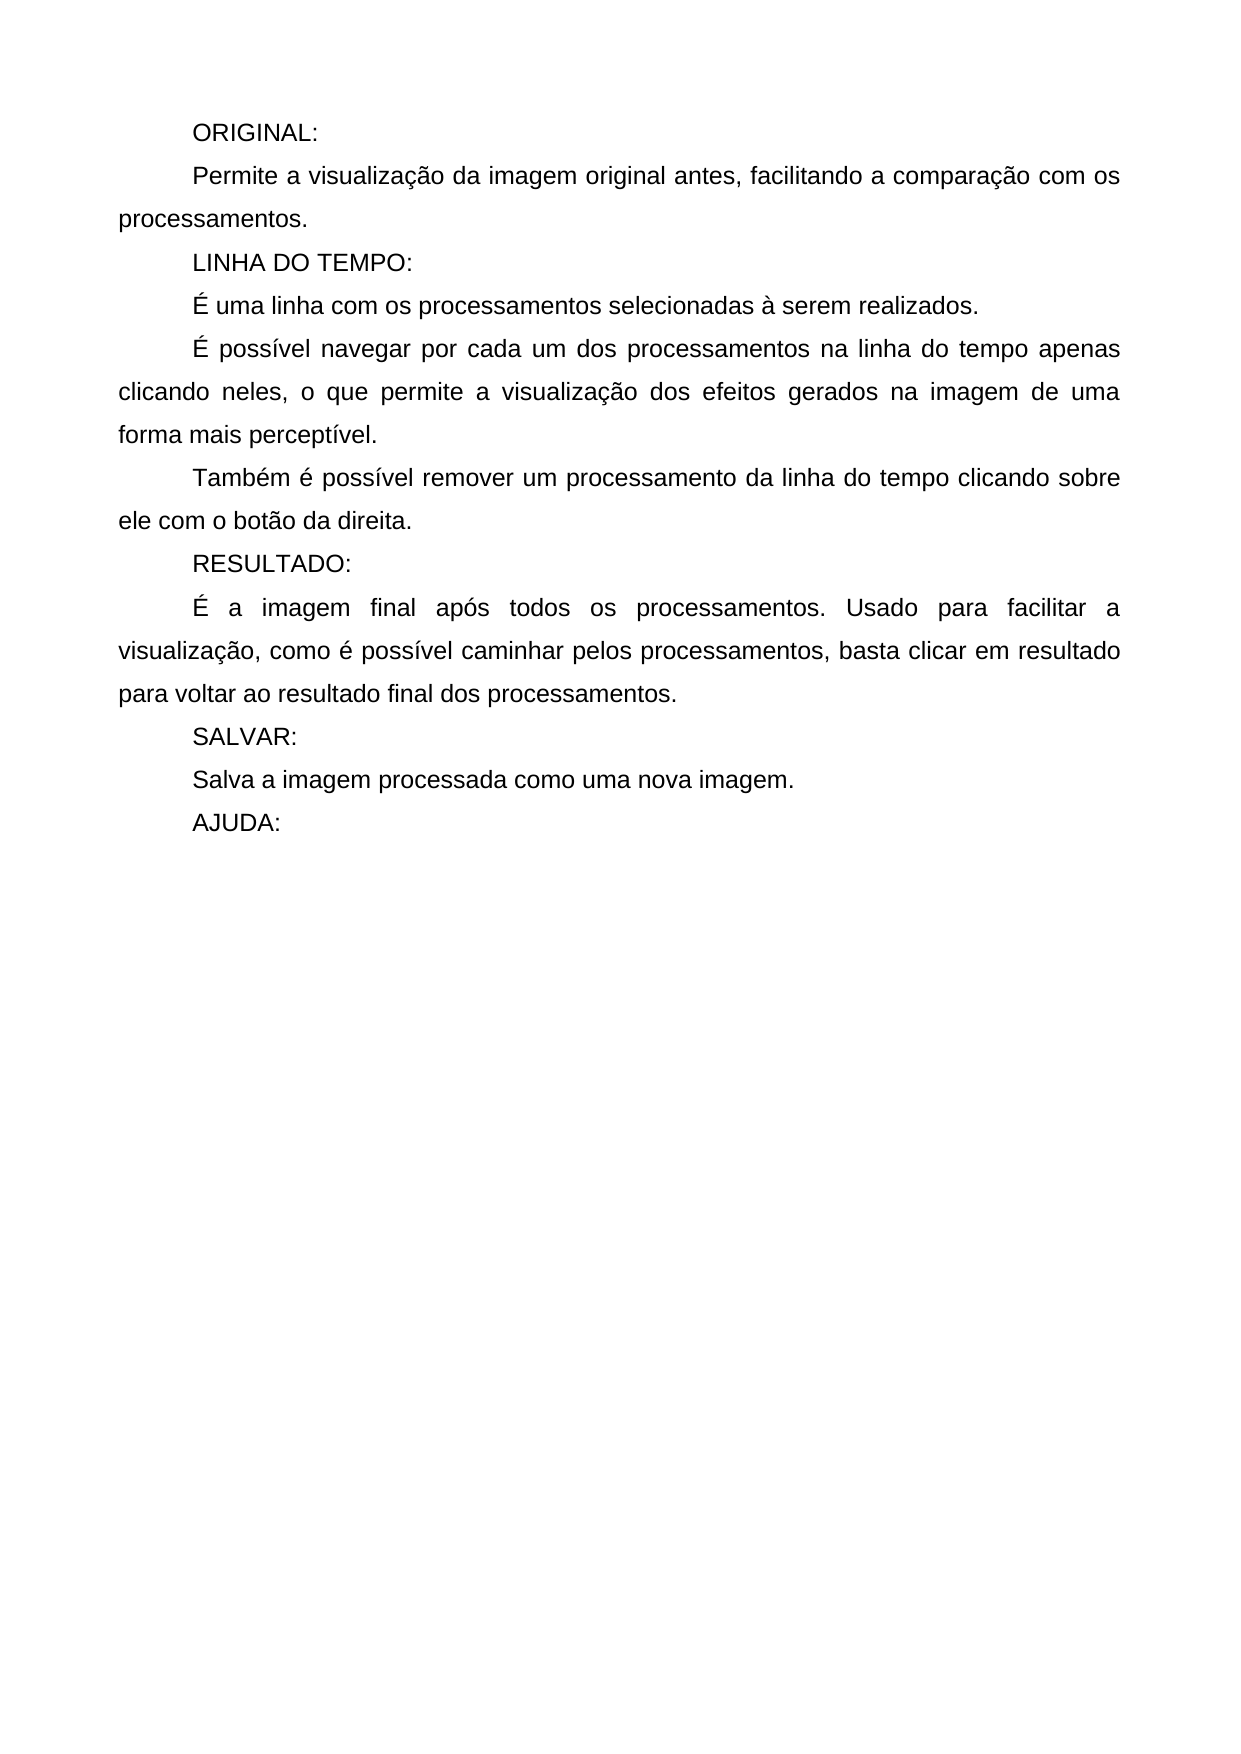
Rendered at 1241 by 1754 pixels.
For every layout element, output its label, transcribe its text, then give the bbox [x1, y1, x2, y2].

text É a imagem final após todos os processamentos. Usado para facilitar a visualização, como é possível caminhar pelos processamentos, basta clicar em resultado para voltar ao resultado final dos processamentos. [118, 592, 1122, 707]
text AJUDA: [118, 808, 1122, 837]
text LINHA DO TEMPO: [118, 247, 1122, 276]
text É uma linha com os processamentos selecionadas à serem realizados. [118, 291, 1122, 319]
text SALVAR: [118, 722, 1122, 751]
text É possível navegar por cada um dos processamentos na linha do tempo apenas clicando neles, o que permite a visualização dos efeitos gerados na imagem de uma forma mais perceptível. [118, 334, 1122, 449]
text Salva a imagem processada como uma nova imagem. [118, 765, 1122, 794]
text Também é possível remover um processamento da linha do tempo clicando sobre ele com o botão da direita. [118, 463, 1122, 535]
text RESULTADO: [118, 549, 1122, 578]
text Permite a visualização da imagem original antes, facilitando a comparação com os processamentos. [118, 161, 1122, 233]
text ORIGINAL: [118, 118, 1122, 147]
